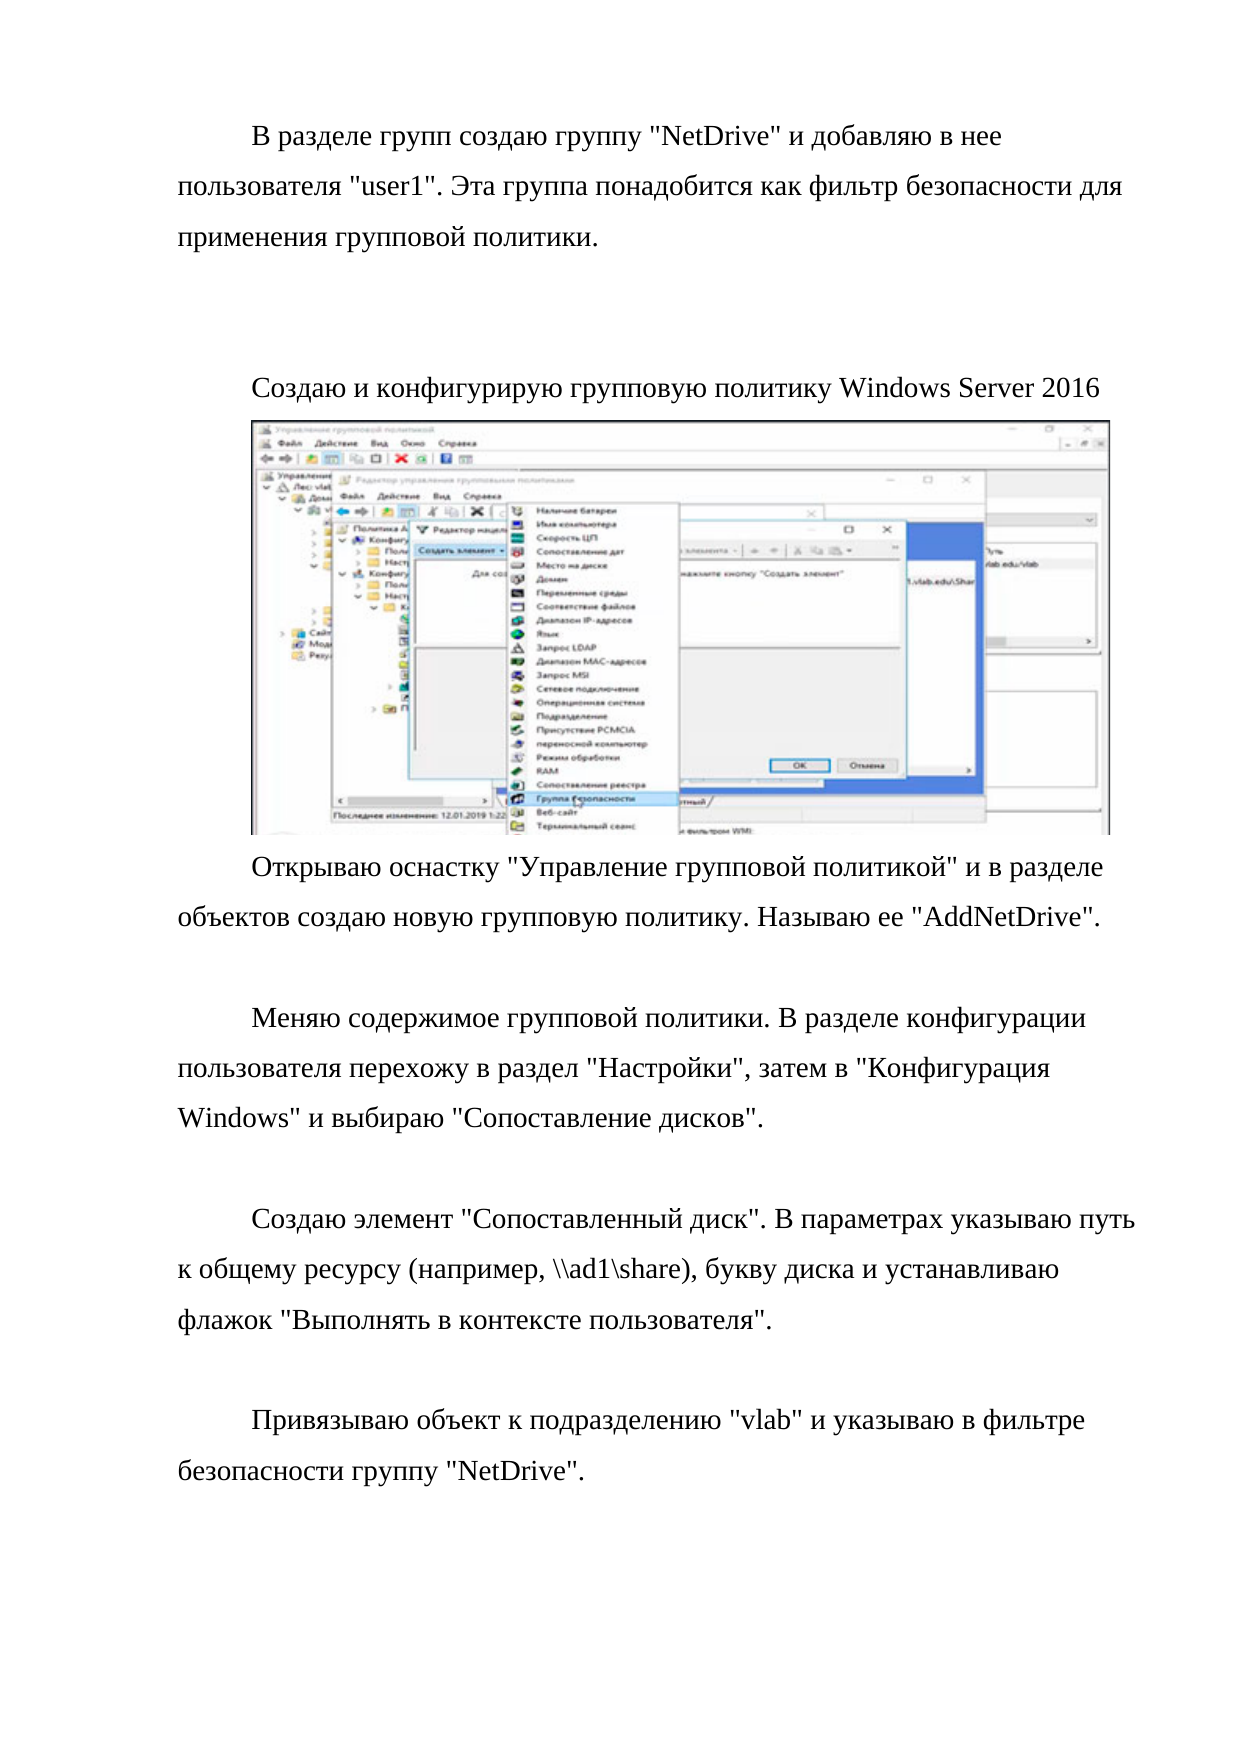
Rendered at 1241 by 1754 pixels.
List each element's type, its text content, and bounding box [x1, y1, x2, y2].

text Создаю и конфигурирую групповую политику Windows Server 2016 [177, 370, 1152, 403]
text Открываю оснастку "Управление групповой политикой" и в разделе объектов создаю новую групповую политику. Называю ее "AddNetDrive". [177, 849, 1152, 933]
picture [251, 420, 1110, 835]
text Меняю содержимое групповой политики. В разделе конфигурации пользователя перехожу в раздел "Настройки", затем в "Конфигурация Windows" и выбираю "Сопоставление дисков". [177, 1000, 1152, 1134]
text Создаю элемент "Сопоставленный диск". В параметрах указываю путь к общему ресурсу (например, \\ad1\share), букву диска и устанавливаю флажок "Выполнять в контексте пользователя". [177, 1201, 1152, 1335]
text Привязываю объект к подразделению "vlab" и указываю в фильтре безопасности группу "NetDrive". [177, 1402, 1152, 1486]
text В разделе групп создаю группу "NetDrive" и добавляю в нее пользователя "user1". Эта группа понадобится как фильтр безопасности для применения групповой политики. [177, 118, 1152, 252]
